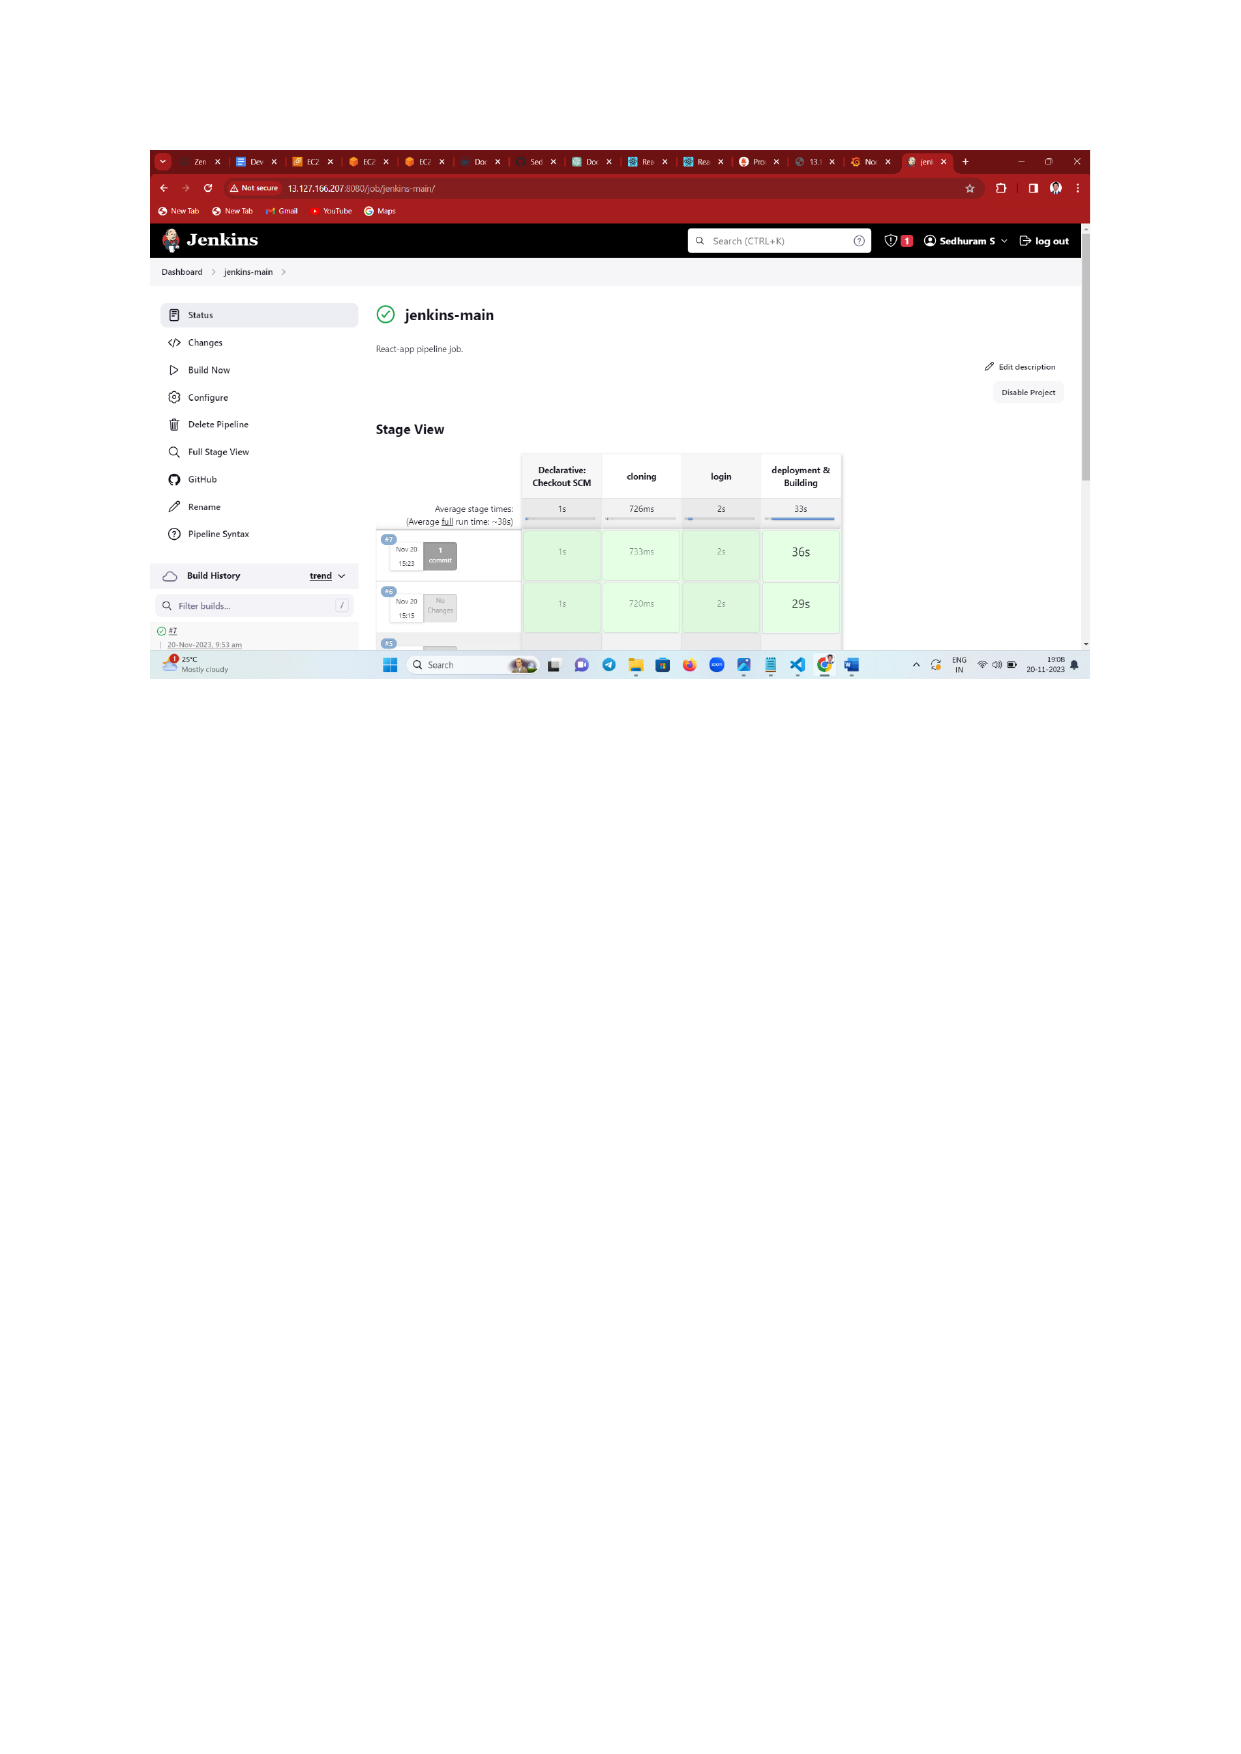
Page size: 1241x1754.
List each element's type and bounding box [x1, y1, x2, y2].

picture [150, 150, 1091, 679]
